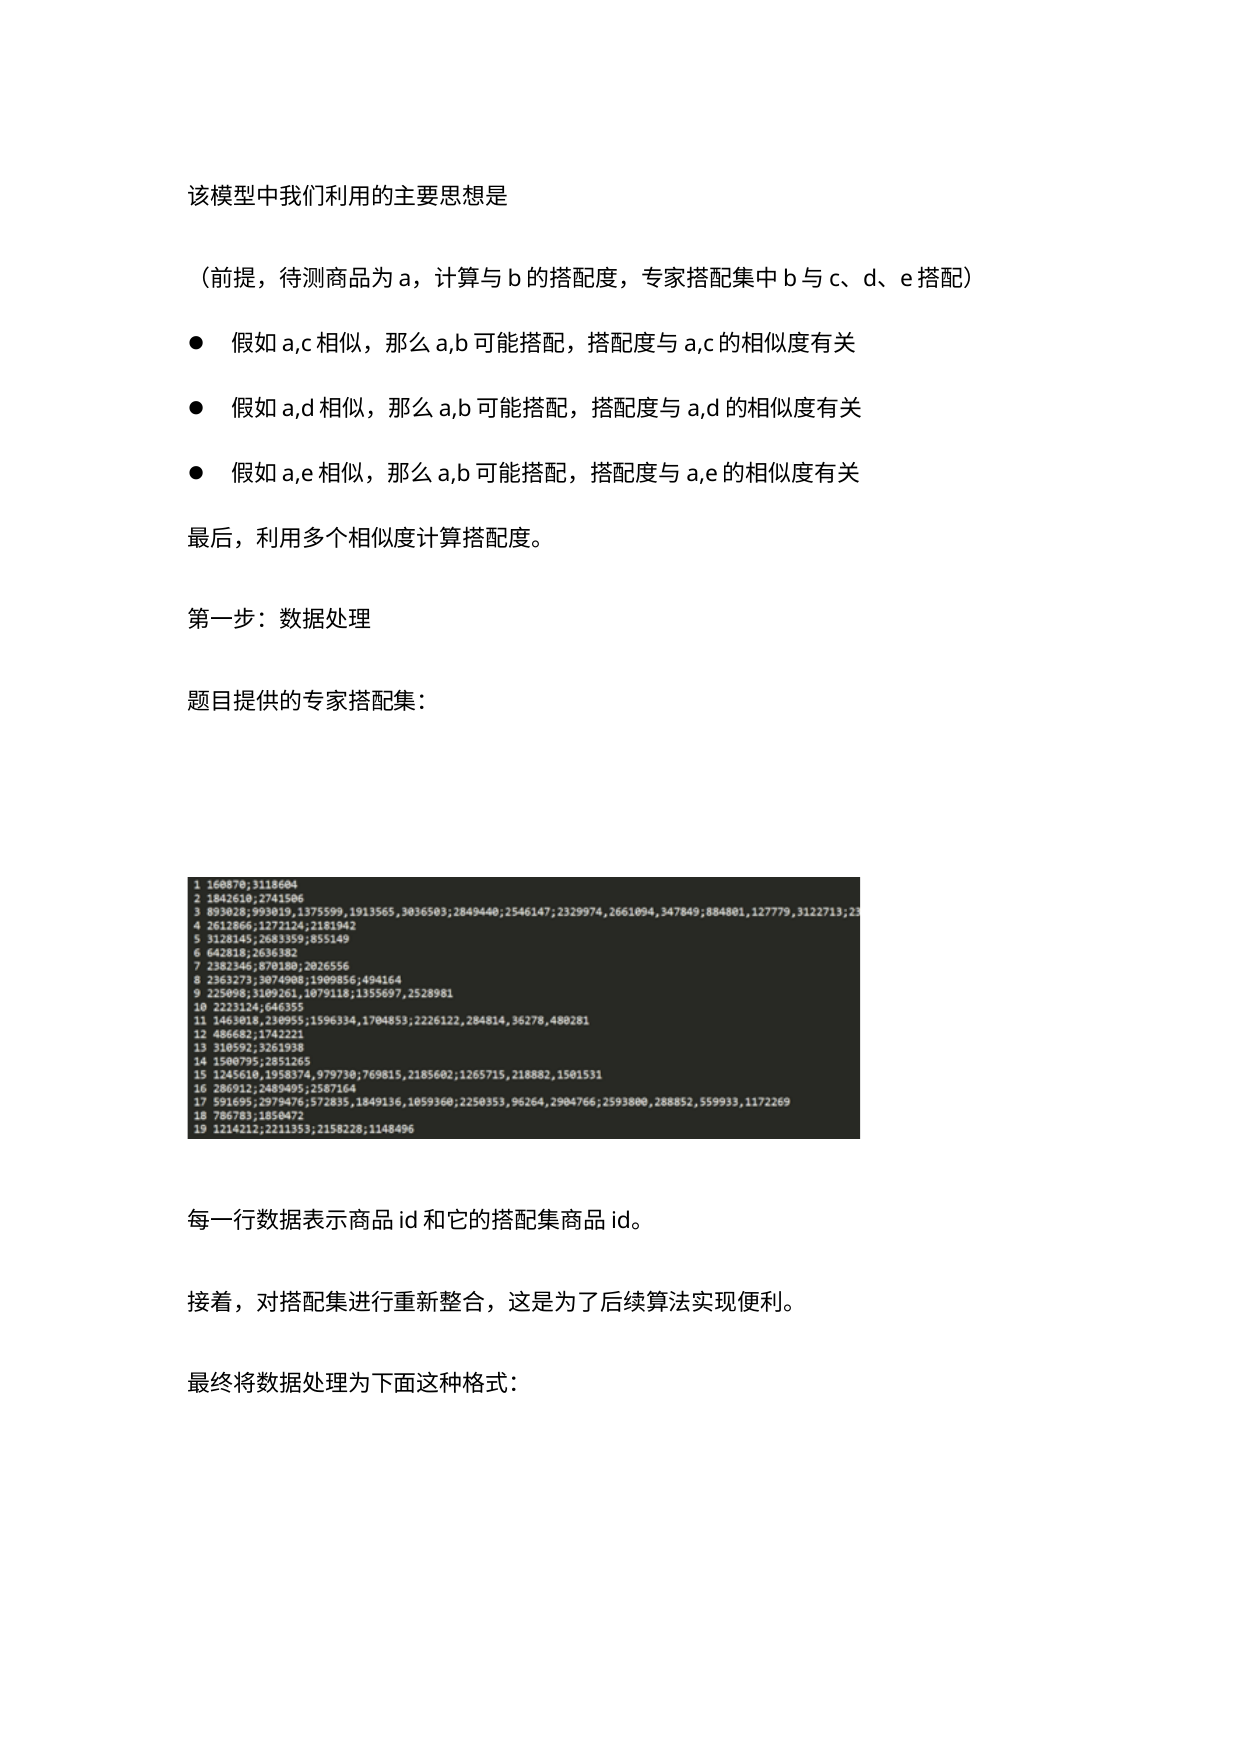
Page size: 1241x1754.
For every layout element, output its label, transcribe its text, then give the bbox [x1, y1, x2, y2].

text （前提，待测商品为a，计算与b的搭配度，专家搭配集中b与c、d、e搭配） [187, 243, 1053, 308]
picture [187, 877, 861, 1139]
text 最后，利用多个相似度计算搭配度。 [187, 503, 1053, 568]
text 接着，对搭配集进行重新整合，这是为了后续算法实现便利。 [187, 1268, 1053, 1333]
text 该模型中我们利用的主要思想是 [187, 162, 1053, 227]
list 假如a,e相似，那么a,b可能搭配，搭配度与a,e的相似度有关 [187, 438, 1053, 503]
list 假如a,c相似，那么a,b可能搭配，搭配度与a,c的相似度有关 [187, 308, 1053, 373]
text 最终将数据处理为下面这种格式： [187, 1349, 1053, 1414]
list 假如a,d相似，那么a,b可能搭配，搭配度与a,d的相似度有关 [187, 373, 1053, 438]
text 每一行数据表示商品id和它的搭配集商品id。 [187, 1186, 1053, 1251]
text 第一步：数据处理 [187, 585, 1053, 650]
